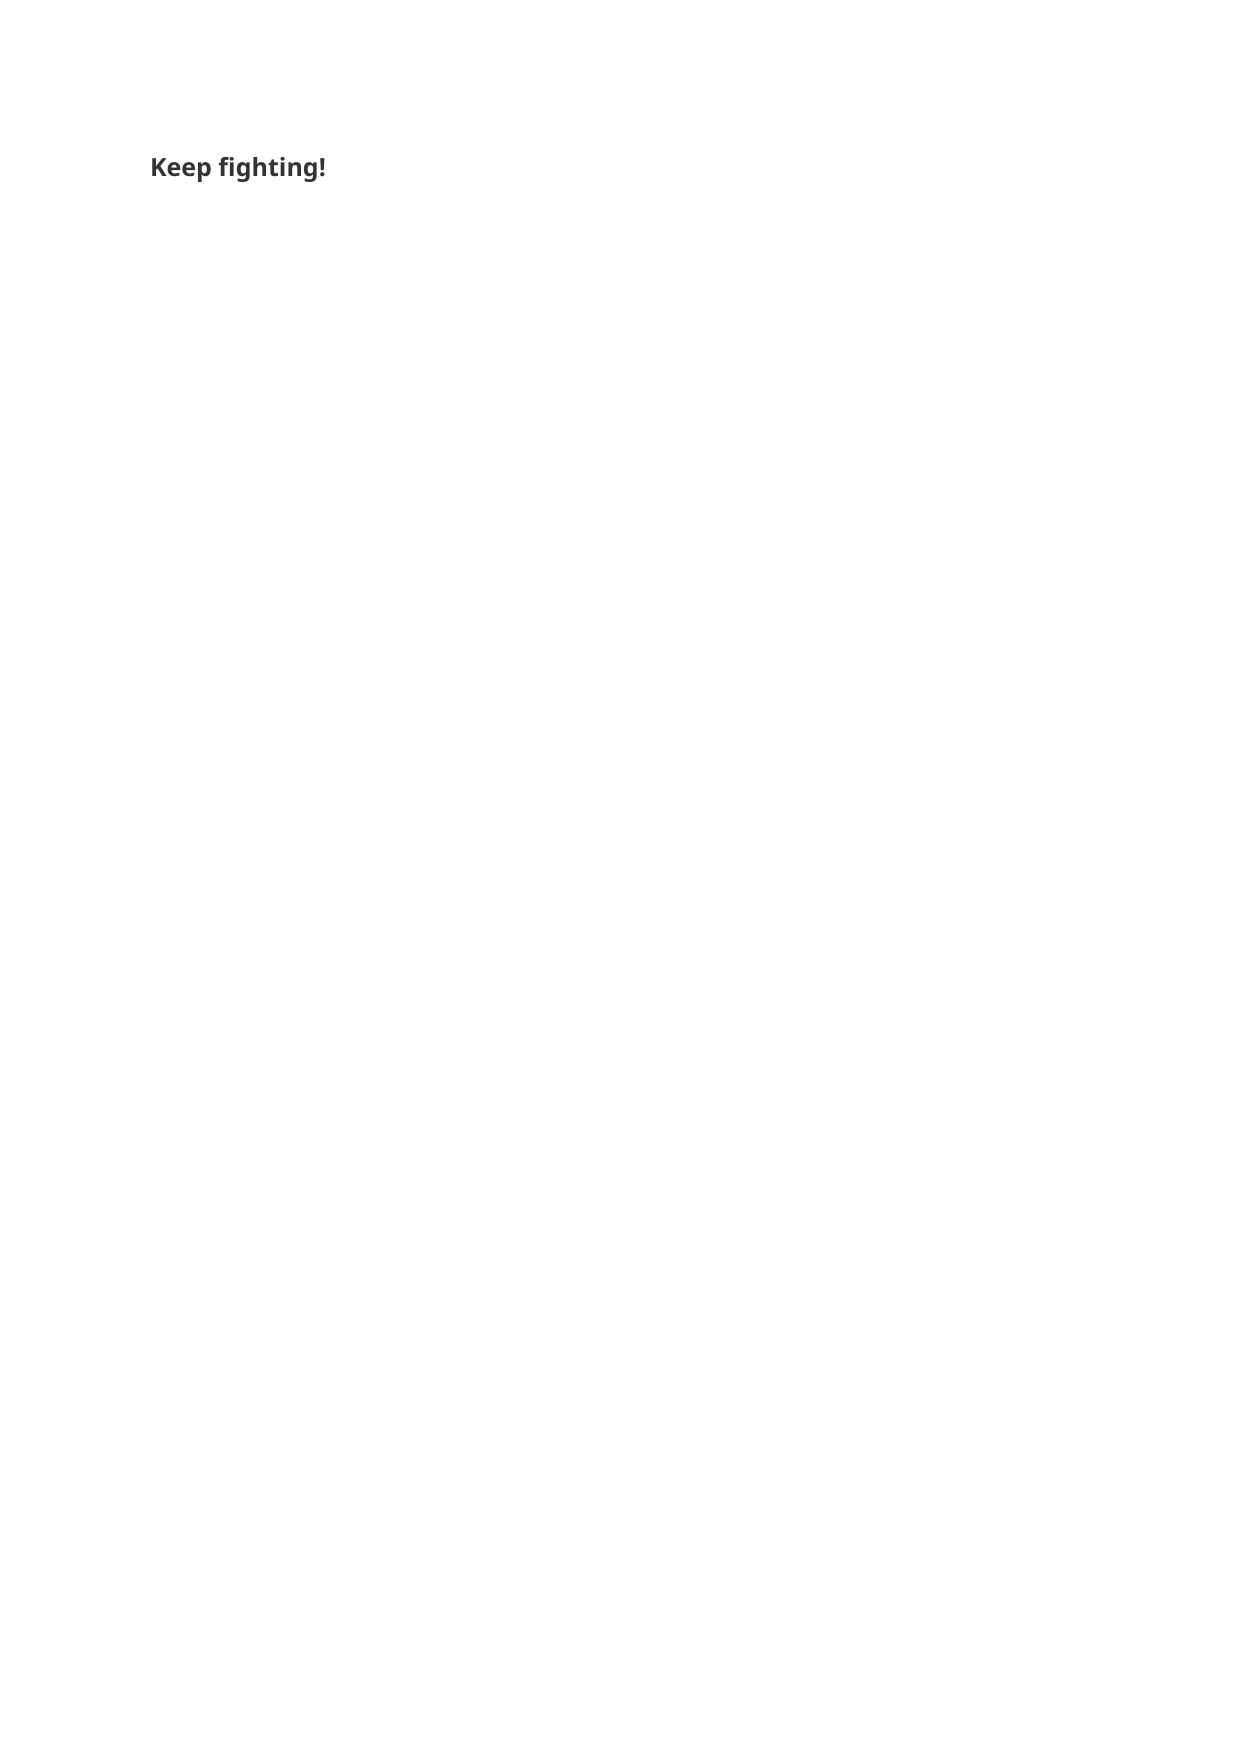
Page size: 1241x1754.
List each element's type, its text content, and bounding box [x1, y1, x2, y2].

text Keep fighting! [150, 150, 1090, 184]
